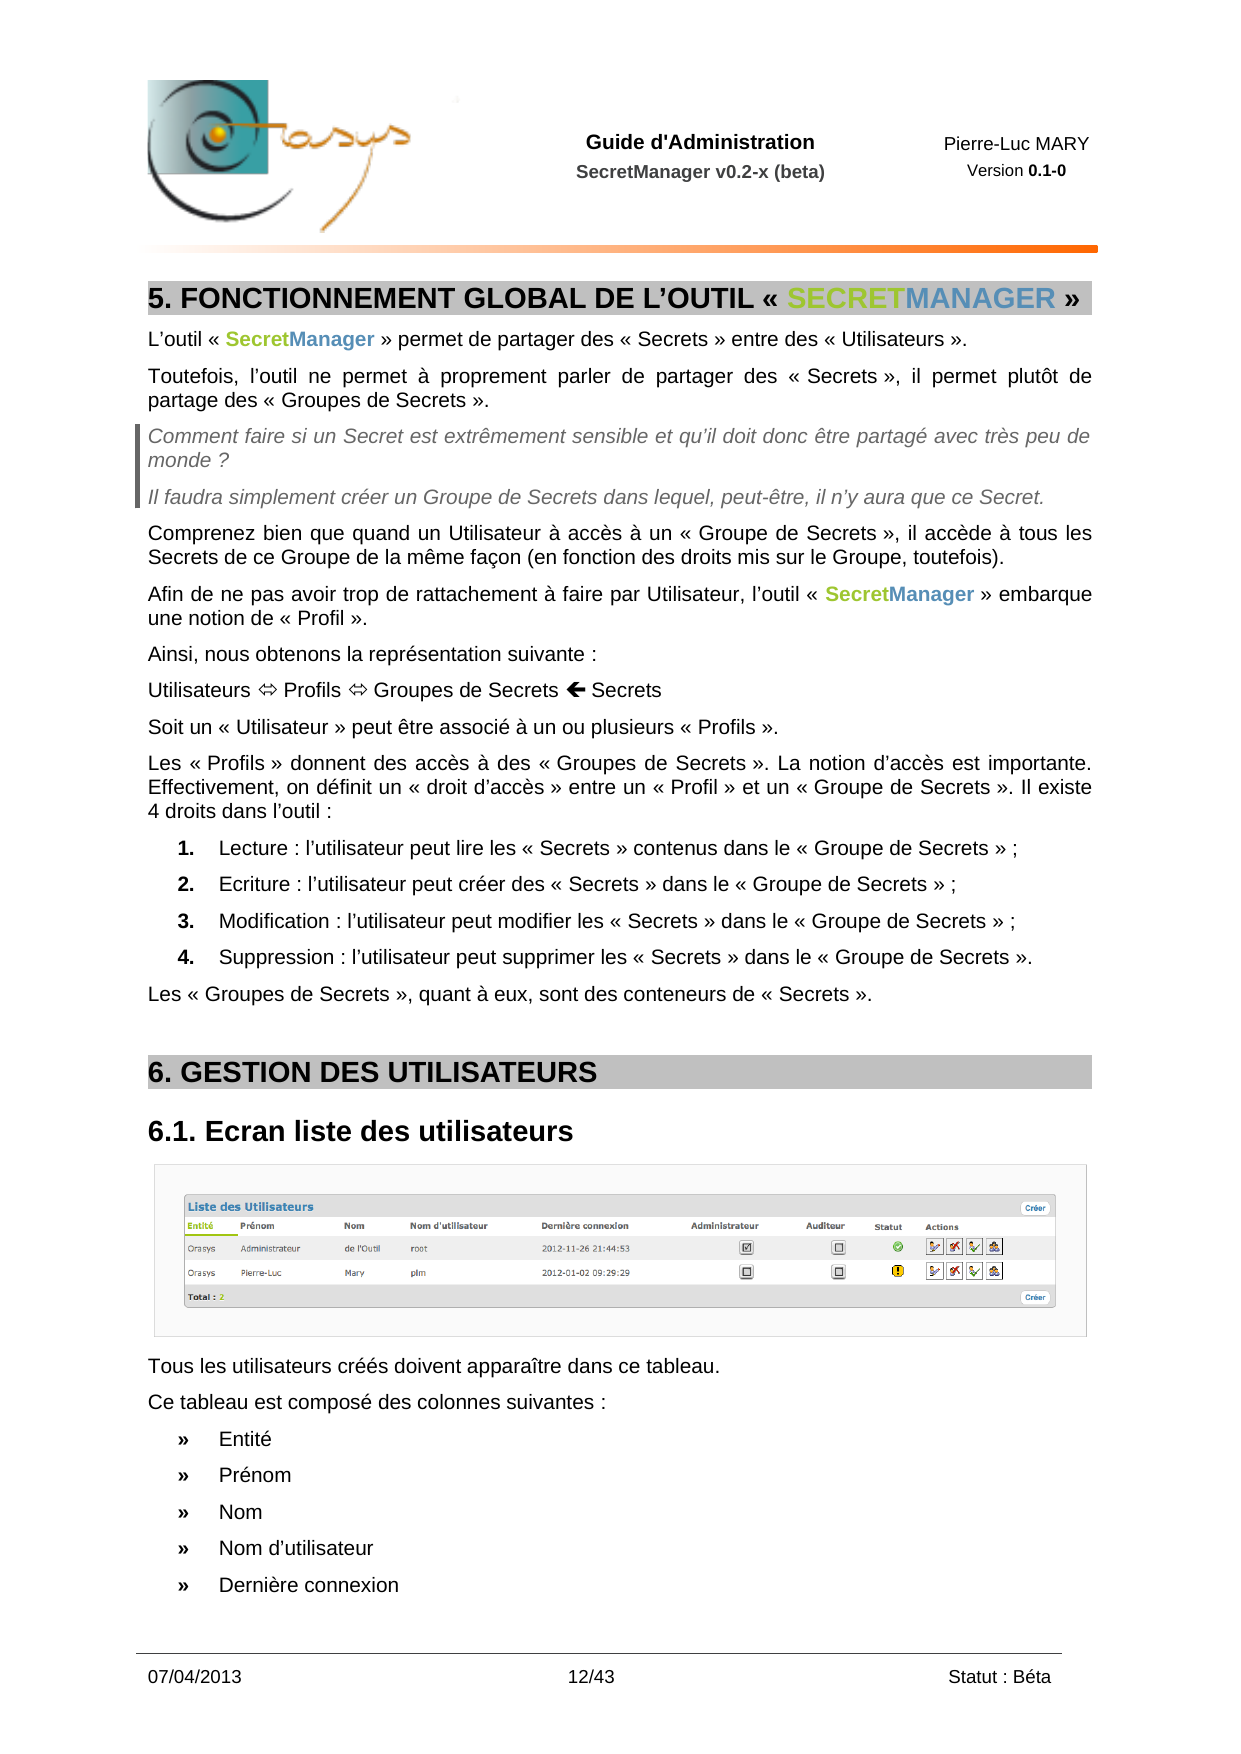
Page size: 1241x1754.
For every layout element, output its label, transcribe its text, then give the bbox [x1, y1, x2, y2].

picture [147, 1160, 1092, 1342]
text Comment faire si un Secret est extrêmement sensible et qu’il doit donc être partagé avec très peu de monde ? [140, 424, 1092, 472]
text Toutefois, l’outil ne permet à proprement parler de partager des « Secrets », il permet plutôt de partage des « Groupes de Secrets ». [148, 364, 1092, 412]
text Nom [177, 1499, 1092, 1523]
text Lecture : l’utilisateur peut lire les « Secrets » contenus dans le « Groupe de Secrets » ; [177, 836, 1092, 859]
text Ce tableau est composé des colonnes suivantes : [148, 1390, 1092, 1414]
text Afin de ne pas avoir trop de rattachement à faire par Utilisateur, l’outil « SecretManager » embarque une notion de « Profil ». [148, 581, 1092, 629]
text Modification : l’utilisateur peut modifier les « Secrets » dans le « Groupe de Secrets » ; [177, 908, 1092, 932]
text Utilisateurs Profils Groupes de Secrets Secrets [148, 678, 1092, 702]
text Comprenez bien que quand un Utilisateur à accès à un « Groupe de Secrets », il accède à tous les Secrets de ce Groupe de la même façon (en fonction des droits mis sur le Groupe, toutefois). [148, 521, 1092, 569]
text Il faudra simplement créer un Groupe de Secrets dans lequel, peut-être, il n’y aura que ce Secret. [140, 484, 1092, 508]
text Soit un « Utilisateur » peut être associé à un ou plusieurs « Profils ». [148, 715, 1092, 739]
text Ecriture : l’utilisateur peut créer des « Secrets » dans le « Groupe de Secrets » ; [177, 872, 1092, 896]
text Dernière connexion [177, 1572, 1092, 1596]
subtitle Fonctionnement global de l’outil « SecretManager » [148, 281, 1092, 315]
text Nom d’utilisateur [177, 1536, 1092, 1560]
text L’outil « SecretManager » permet de partager des « Secrets » entre des « Utilisateurs ». [148, 327, 1092, 351]
text Les « Groupes de Secrets », quant à eux, sont des conteneurs de « Secrets ». [148, 981, 1092, 1005]
text Entité [177, 1427, 1092, 1451]
picture [147, 80, 461, 233]
text Suppression : l’utilisateur peut supprimer les « Secrets » dans le « Groupe de Secrets ». [177, 945, 1092, 969]
text Les « Profils » donnent des accès à des « Groupes de Secrets ». La notion d’accès est importante. Effectivement, on définit un « droit d’accès » entre un « Profil » et un « Groupe de Secrets ». Il existe 4 droits dans l’outil : [148, 751, 1092, 823]
subtitle Ecran liste des utilisateurs [148, 1114, 1092, 1147]
text Ainsi, nous obtenons la représentation suivante : [148, 642, 1092, 666]
subtitle Gestion des utilisateurs [148, 1055, 1092, 1089]
text Prénom [177, 1463, 1092, 1487]
text Tous les utilisateurs créés doivent apparaître dans ce tableau. [148, 1354, 1092, 1378]
